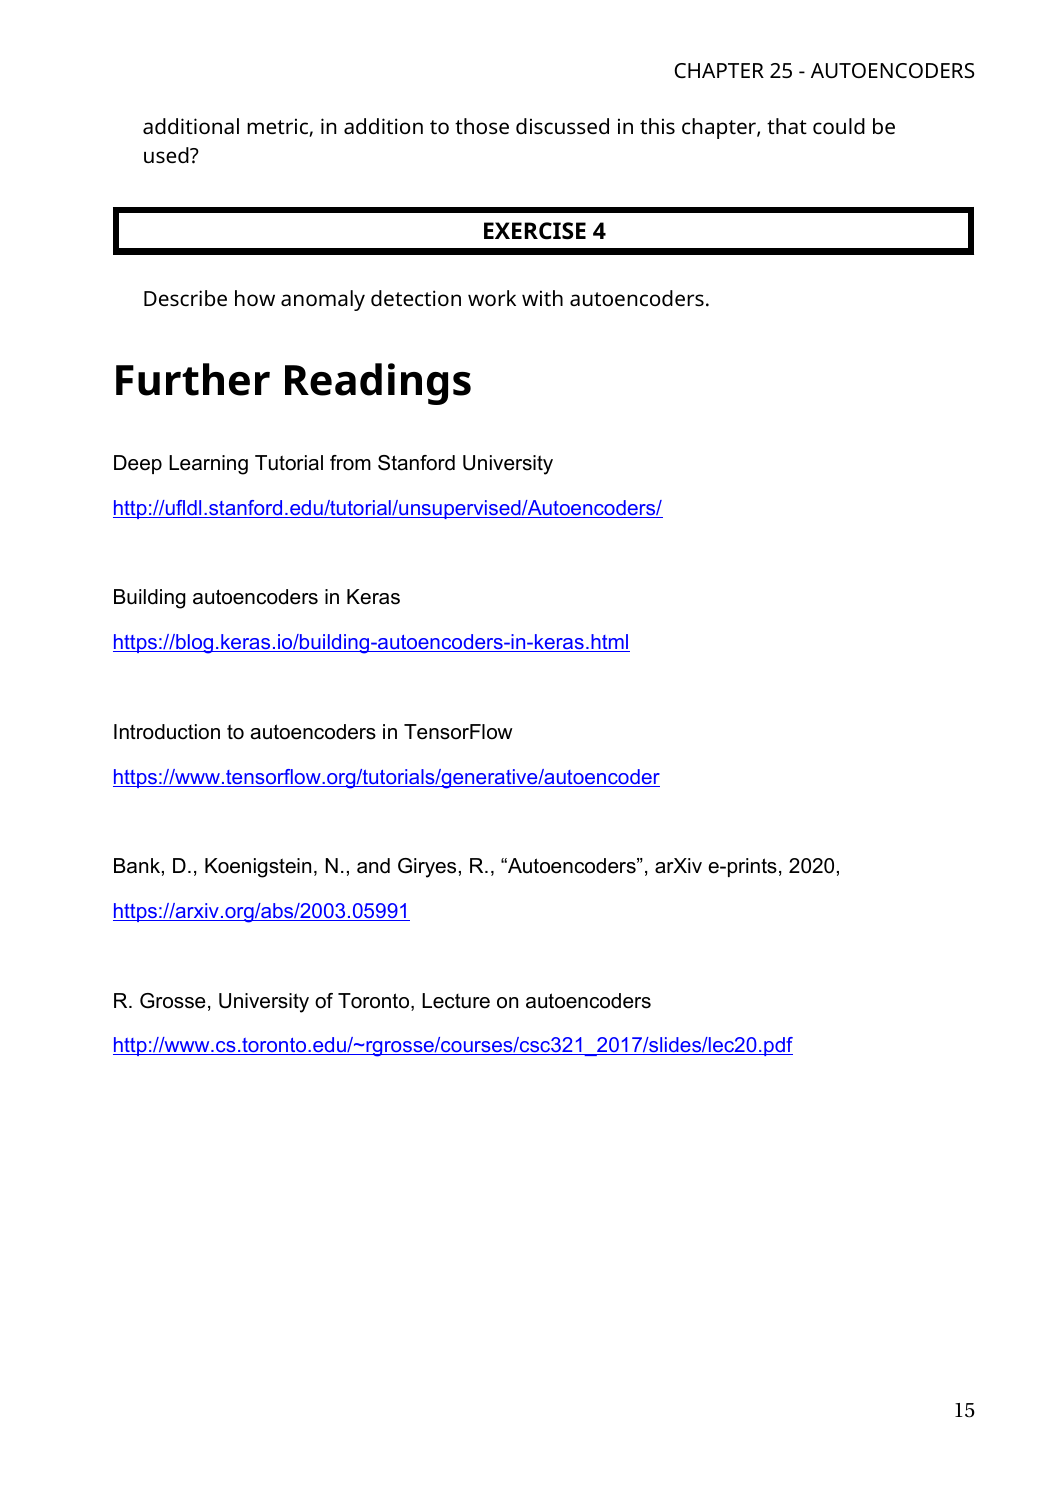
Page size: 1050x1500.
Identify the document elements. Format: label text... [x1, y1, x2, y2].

text Introduction to autoencoders in TensorFlow [112, 720, 975, 744]
text Building autoencoders in Keras [112, 585, 975, 609]
text Describe how anomaly detection work with autoencoders. [142, 284, 945, 313]
text https://www.tensorflow.org/tutorials/generative/autoencoder [112, 764, 975, 788]
subtitle Further Readings [112, 350, 975, 407]
text Exercise 4 [119, 213, 968, 248]
text http://ufldl.stanford.edu/tutorial/unsupervised/Autoencoders/ [112, 496, 975, 520]
text Bank, D., Koenigstein, N., and Giryes, R., “Autoencoders”, arXiv e-prints, 2020, [112, 854, 975, 878]
text http://www.cs.toronto.edu/~rgrosse/courses/csc321_2017/slides/lec20.pdf [112, 1033, 975, 1057]
text R. Grosse, University of Toronto, Lecture on autoencoders [112, 988, 975, 1012]
text https://blog.keras.io/building-autoencoders-in-keras.html [112, 630, 975, 654]
text Deep Learning Tutorial from Stanford University [112, 451, 975, 475]
text https://arxiv.org/abs/2003.05991 [112, 899, 975, 923]
